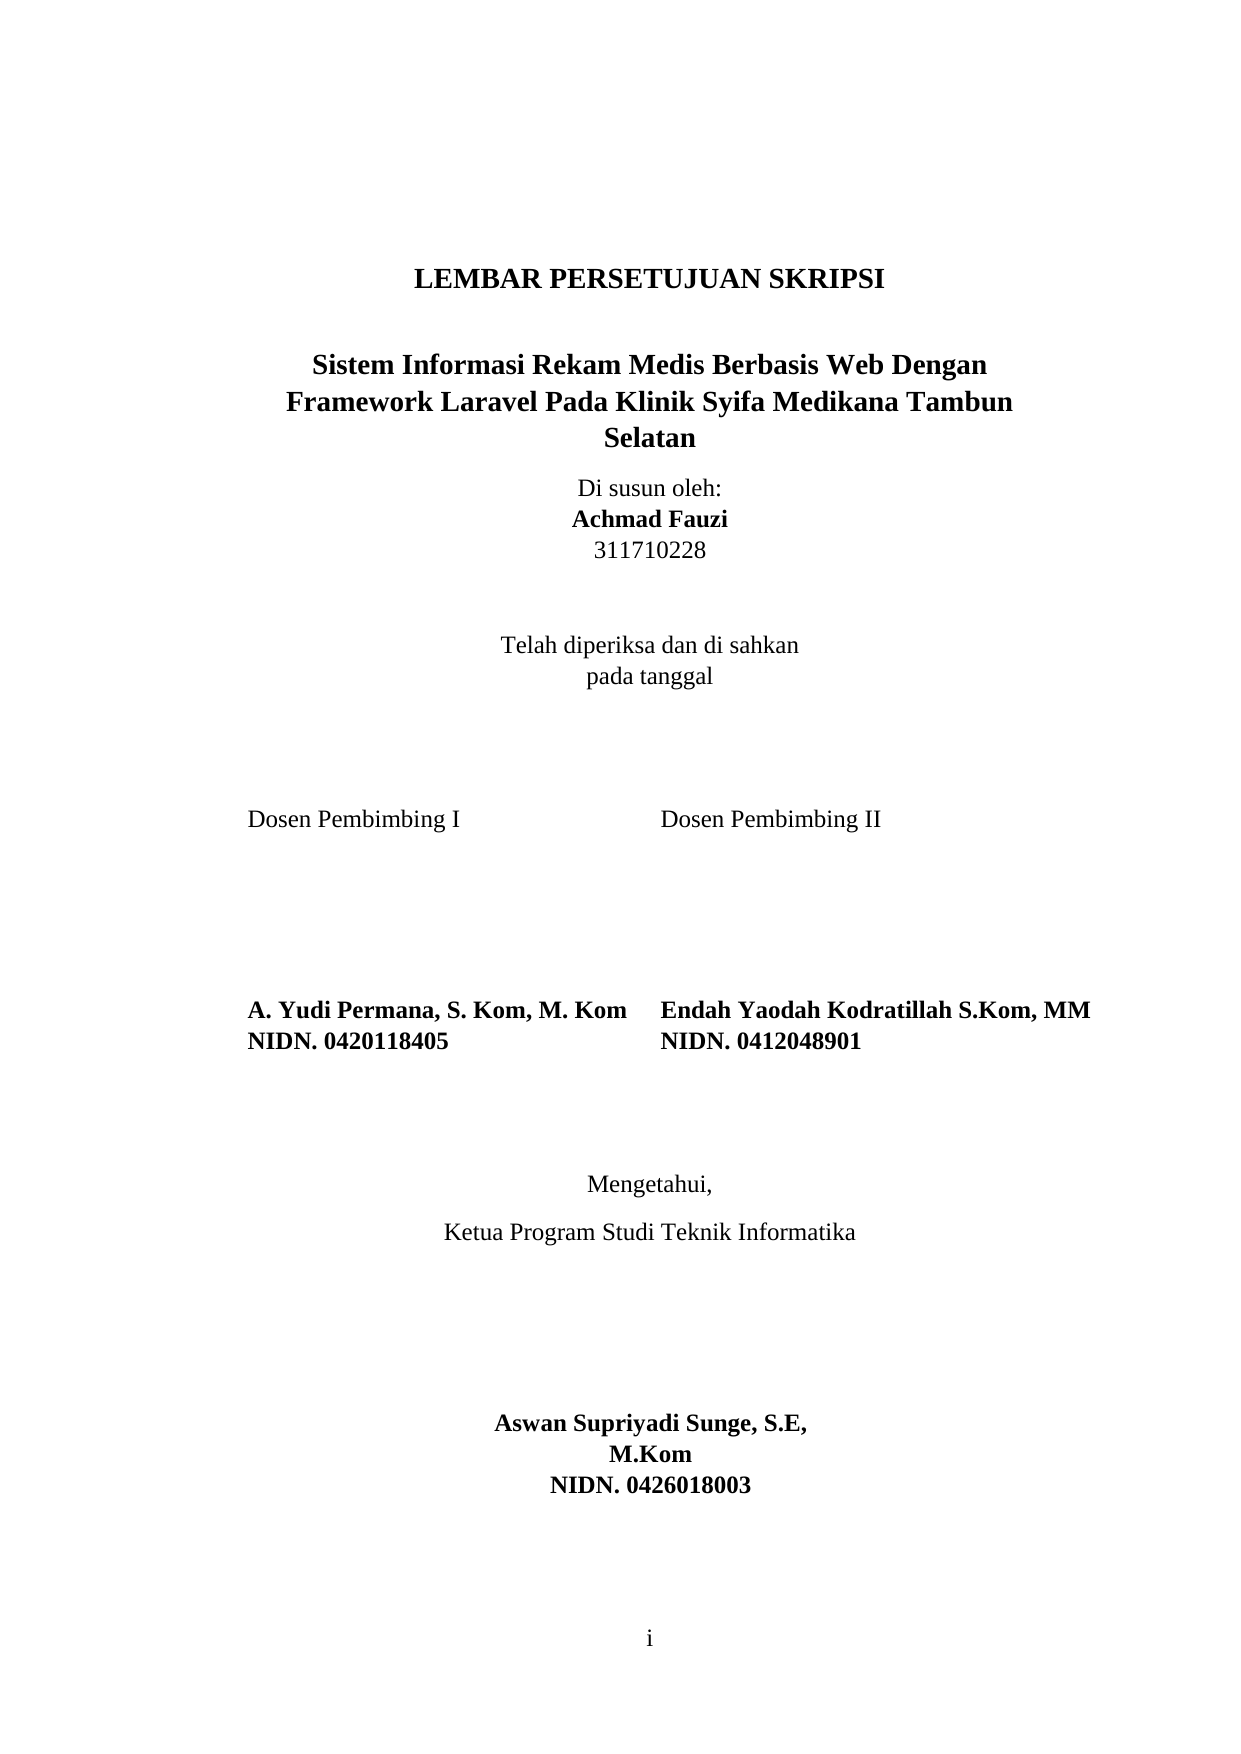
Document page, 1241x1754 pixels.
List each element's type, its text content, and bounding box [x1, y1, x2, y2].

text Di susun oleh: Achmad Fauzi 311710228 [236, 473, 1063, 563]
text Aswan Supriyadi Sunge, S.E, M.Kom NIDN. 0426018003 [458, 1408, 843, 1499]
table_header Dosen Pembimbing II Endah Yaodah Kodratillah S.Kom, MM NIDN. 0412048901 [649, 804, 1107, 1074]
table_header Dosen Pembimbing I A. Yudi Permana, S. Kom, M. Kom NIDN. 0420118405 [236, 804, 649, 1074]
text Ketua Program Studi Teknik Informatika [236, 1217, 1063, 1246]
text Mengetahui, [236, 1169, 1063, 1198]
text Sistem Informasi Rekam Medis Berbasis Web Dengan Framework Laravel Pada Klinik Syifa Medikana Tambun Selatan [236, 347, 1063, 453]
text Telah diperiksa dan di sahkan pada tanggal [236, 630, 1063, 690]
subtitle LEMBAR PERSETUJUAN SKRIPSI [236, 261, 1063, 295]
